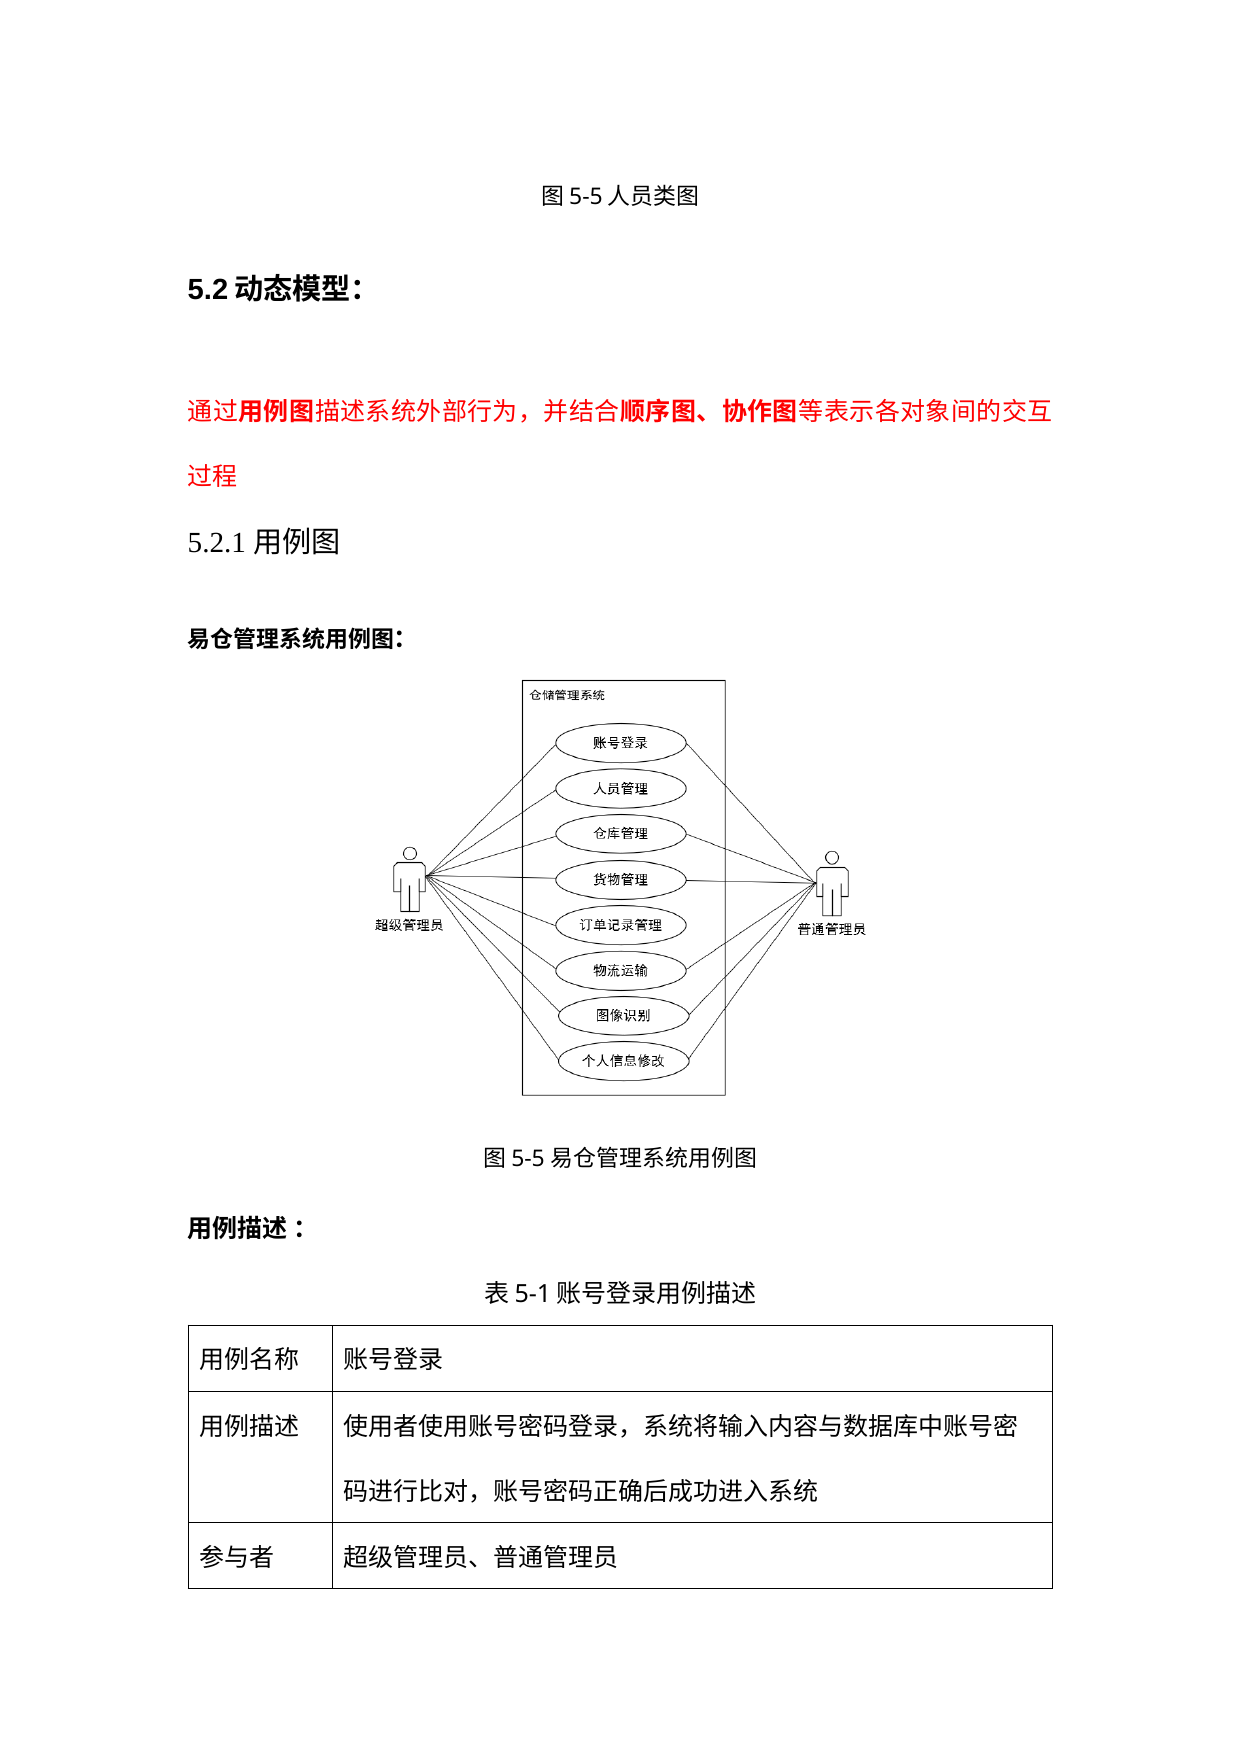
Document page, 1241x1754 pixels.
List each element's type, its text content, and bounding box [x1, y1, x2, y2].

subtitle 5.2动态模型： [187, 254, 1053, 319]
text 表5-1账号登录用例描述 [187, 1259, 1053, 1324]
list 图5-5 易仓管理系统用例图 [187, 1124, 1053, 1189]
table_cell 用例描述 [189, 1392, 332, 1522]
text 5.2.1 用例图 [187, 507, 1053, 572]
picture [362, 669, 878, 1108]
table_header 账号登录 [333, 1326, 1052, 1391]
table_cell 超级管理员、普通管理员 [333, 1523, 1052, 1588]
table_cell 参与者 [189, 1523, 332, 1588]
table_cell 使用者使用账号密码登录，系统将输入内容与数据库中账号密码进行比对，账号密码正确后成功进入系统 [333, 1392, 1052, 1522]
text 易仓管理系统用例图： [187, 604, 1053, 669]
text 图5-5人员类图 [187, 162, 1053, 227]
text 用例描述 ： [187, 1194, 1053, 1259]
text 通过用例图描述系统外部行为，并结合顺序图、协作图等表示各对象间的交互过程 [187, 377, 1053, 507]
table_header 用例名称 [189, 1326, 332, 1391]
